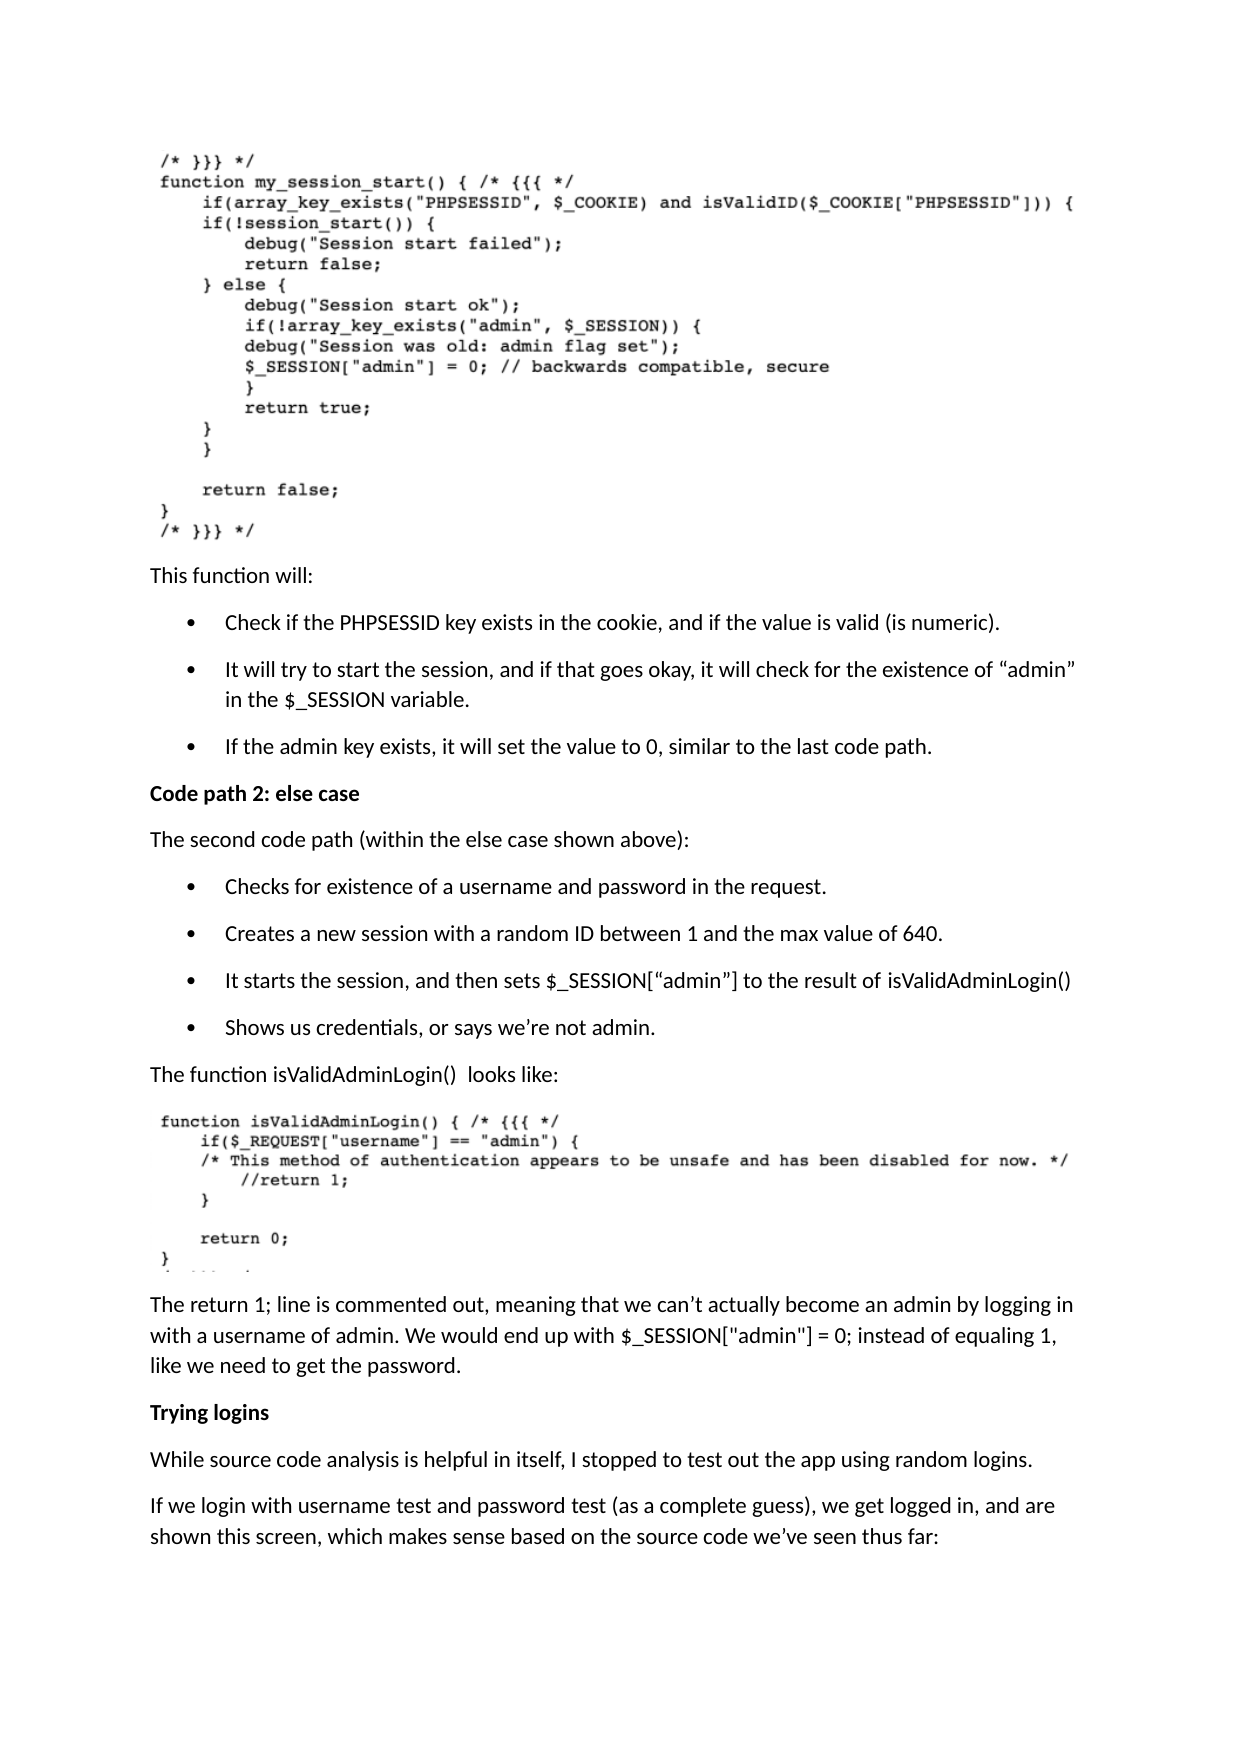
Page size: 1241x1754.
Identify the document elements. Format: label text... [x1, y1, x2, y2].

list Checks for existence of a username and password in the request. [187, 872, 1090, 901]
text Trying logins [150, 1398, 1090, 1426]
text While source code analysis is helpful in itself, I stopped to test out the app using random logins. [150, 1445, 1090, 1473]
picture [150, 150, 1091, 543]
text If we login with username test and password test (as a complete guess), we get logged in, and are shown this screen, which makes sense based on the source code we’ve seen thus far: [150, 1492, 1090, 1550]
text The second code path (within the else case shown above): [150, 826, 1090, 854]
text The return 1; line is commented out, meaning that we can’t actually become an admin by logging in with a username of admin. We would end up with $_SESSION["admin"] = 0; instead of equaling 1, like we need to get the password. [150, 1291, 1090, 1379]
text This function will: [150, 561, 1090, 589]
list It starts the session, and then sets $_SESSION[“admin”] to the result of isValidAdminLogin() [187, 966, 1090, 994]
list It will try to start the session, and if that goes okay, it will check for the existence of “admin” in the $_SESSION variable. [187, 655, 1090, 713]
list Creates a new session with a random ID between 1 and the max value of 640. [187, 919, 1090, 947]
list Shows us credentials, or says we’re not admin. [187, 1013, 1090, 1041]
text Code path 2: else case [150, 779, 1090, 807]
list If the admin key exists, it will set the value to 0, similar to the last code path. [187, 732, 1090, 760]
picture [150, 1106, 1091, 1272]
list Check if the PHPSESSID key exists in the cookie, and if the value is valid (is numeric). [187, 608, 1090, 636]
text The function isValidAdminLogin() looks like: [150, 1060, 1090, 1088]
